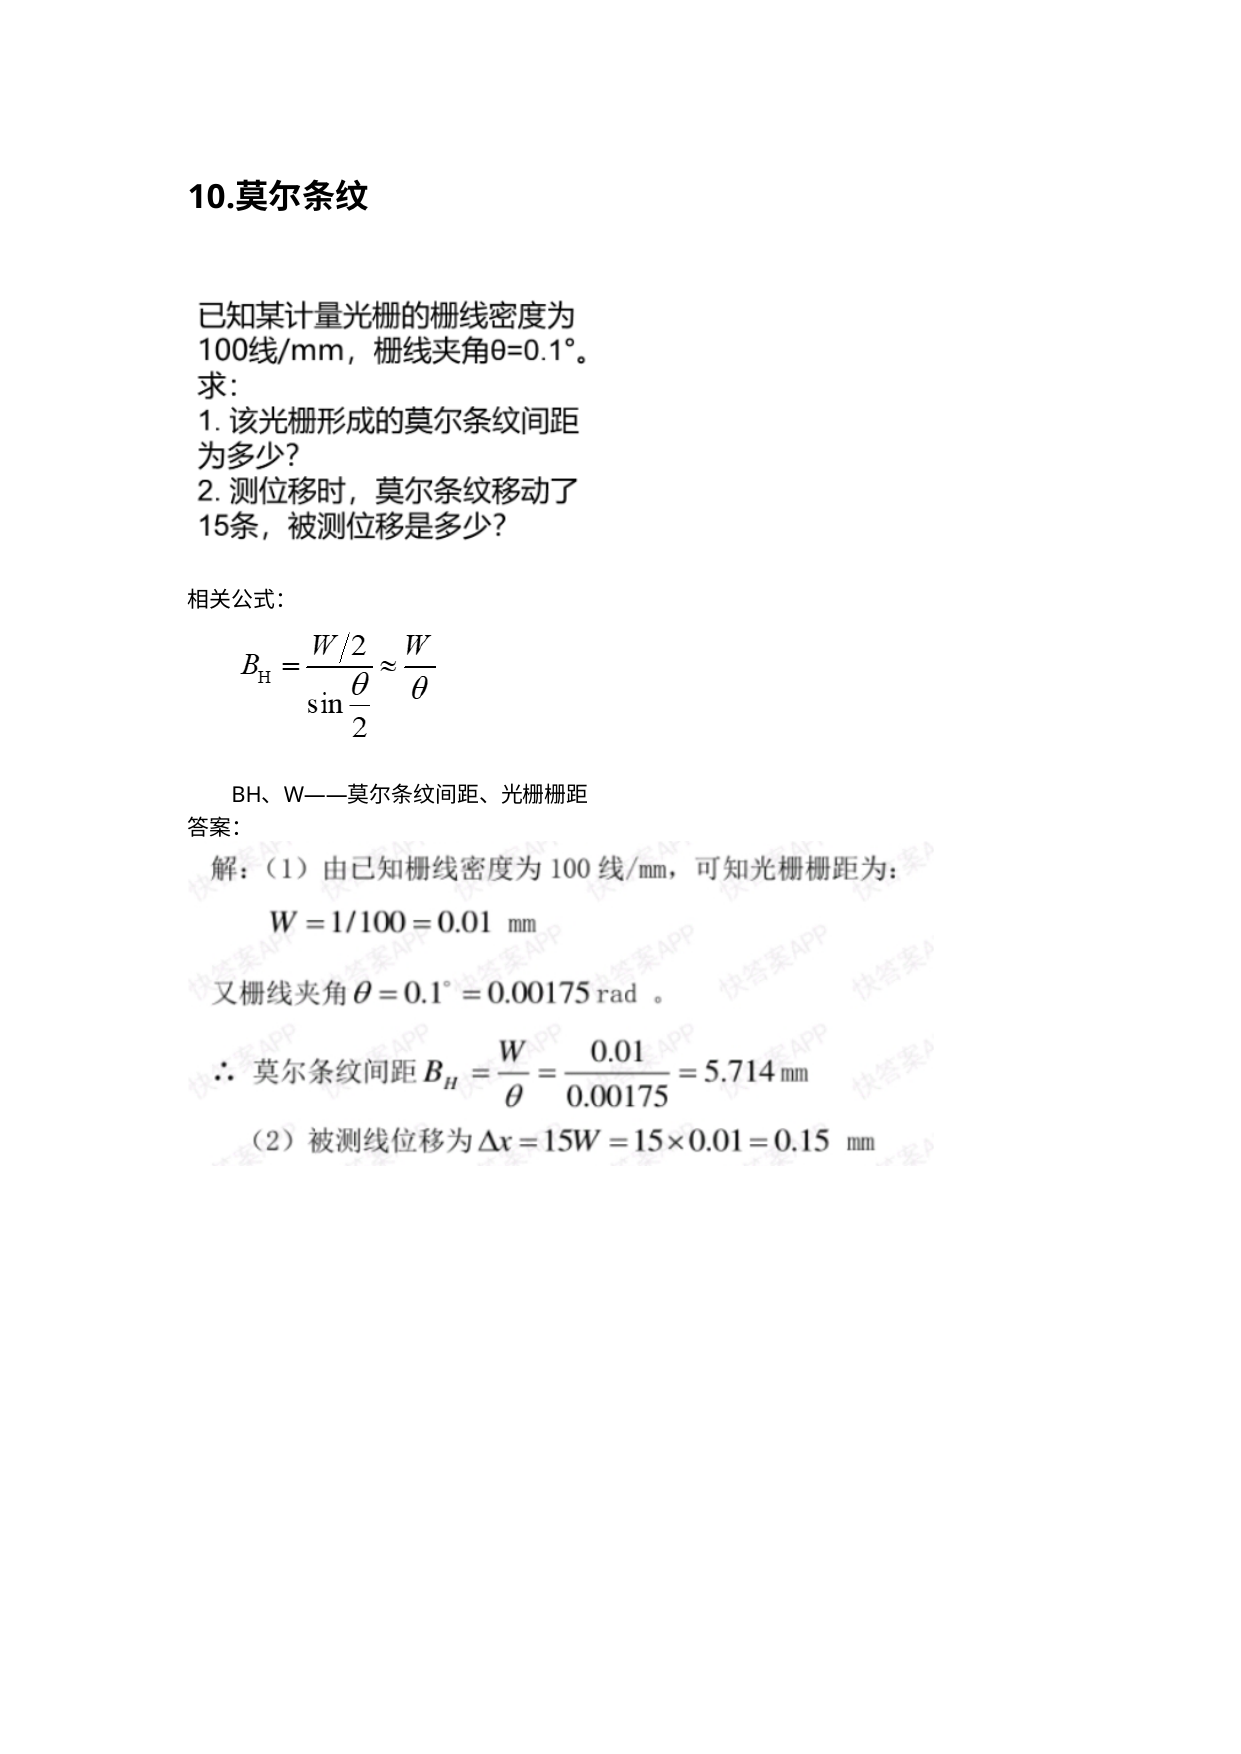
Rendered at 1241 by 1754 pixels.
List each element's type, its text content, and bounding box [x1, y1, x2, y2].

picture [231, 614, 468, 756]
text BH、W——莫尔条纹间距、光栅栅距 [187, 777, 1053, 809]
picture [187, 841, 934, 1166]
subtitle 10.莫尔条纹 [187, 162, 1053, 227]
picture [187, 289, 610, 552]
text 相关公式： [187, 582, 1053, 614]
text 答案： [187, 809, 1053, 842]
